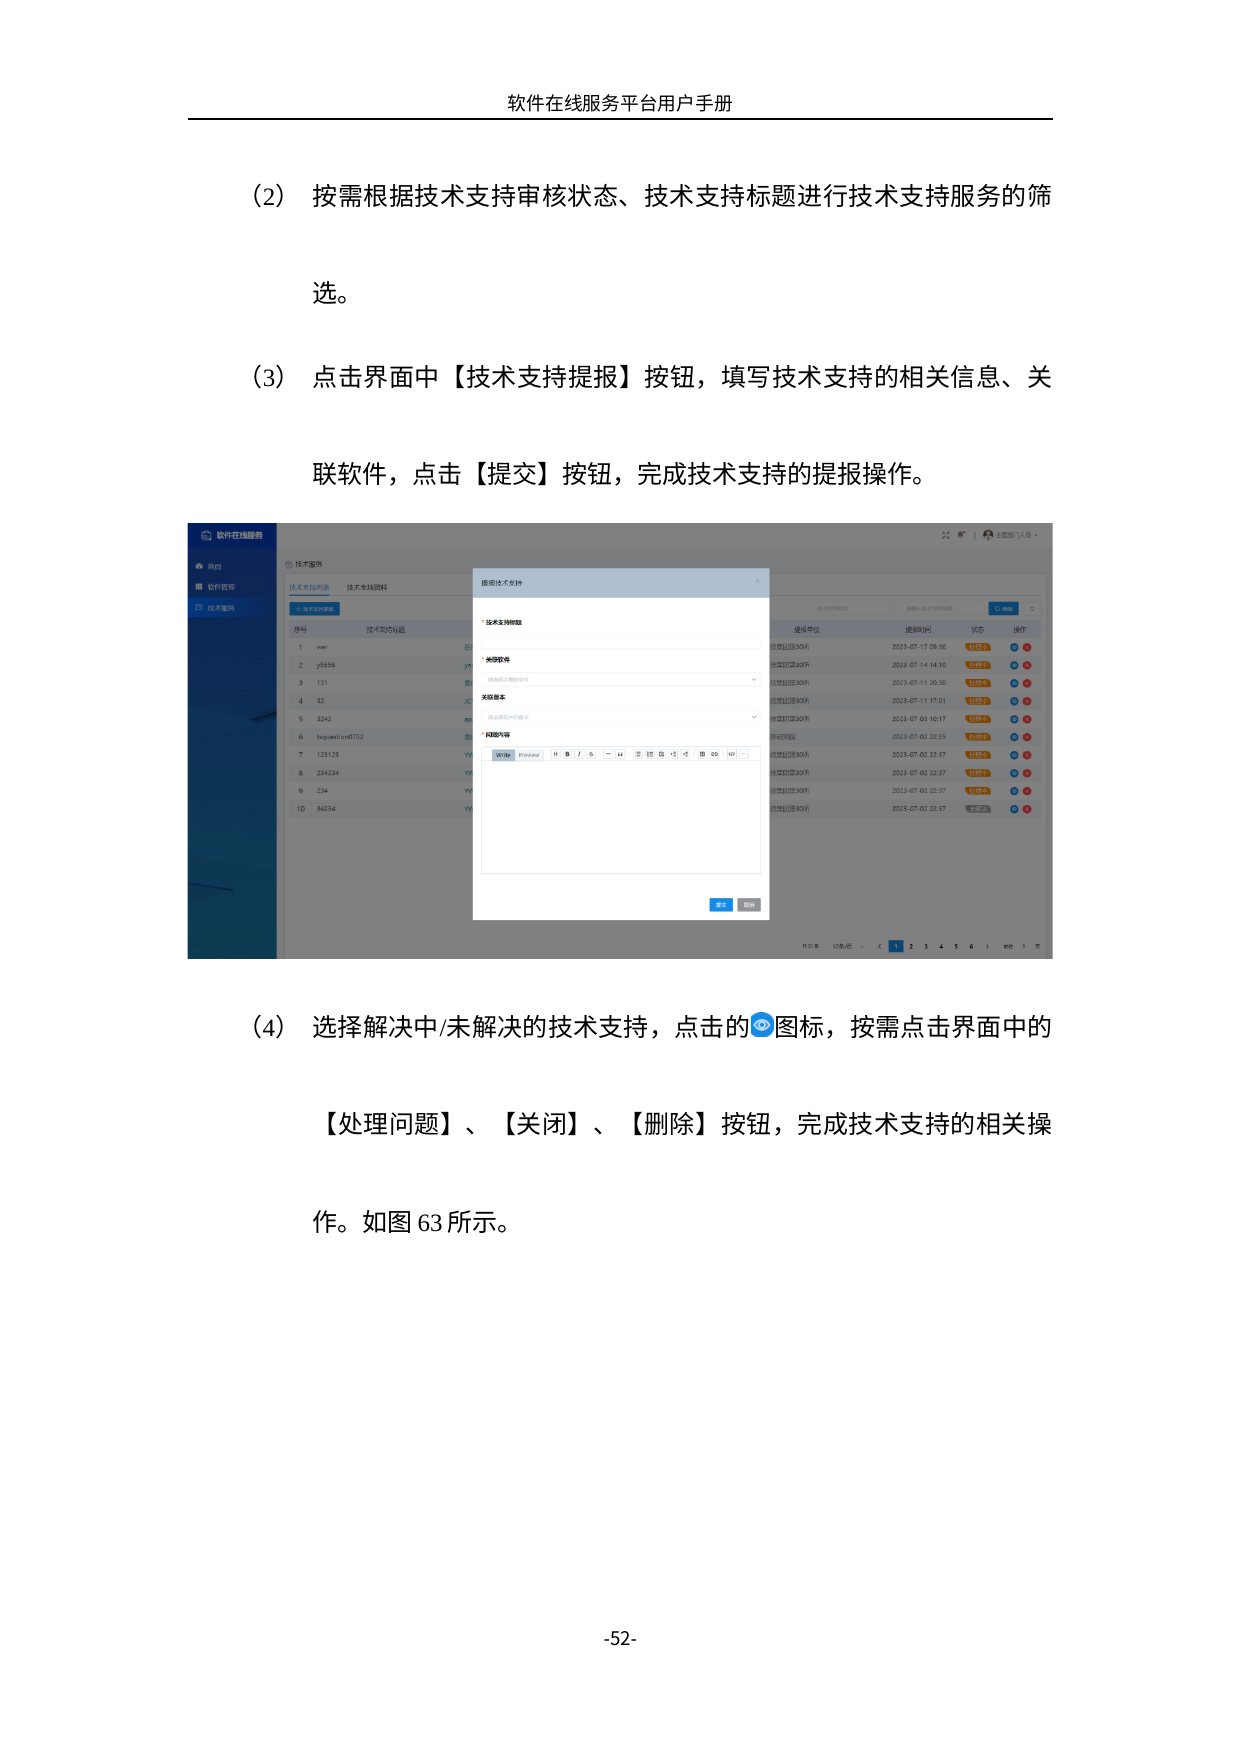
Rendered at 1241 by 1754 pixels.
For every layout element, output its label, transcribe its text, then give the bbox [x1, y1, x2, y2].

picture [750, 1012, 774, 1037]
picture [187, 523, 1053, 959]
list 点击界面中【技术支持提报】按钮，填写技术支持的相关信息、关联软件，点击【提交】按钮，完成技术支持的提报操作。 [238, 343, 1053, 505]
list 按需根据技术支持审核状态、技术支持标题进行技术支持服务的筛选。 [238, 162, 1053, 324]
